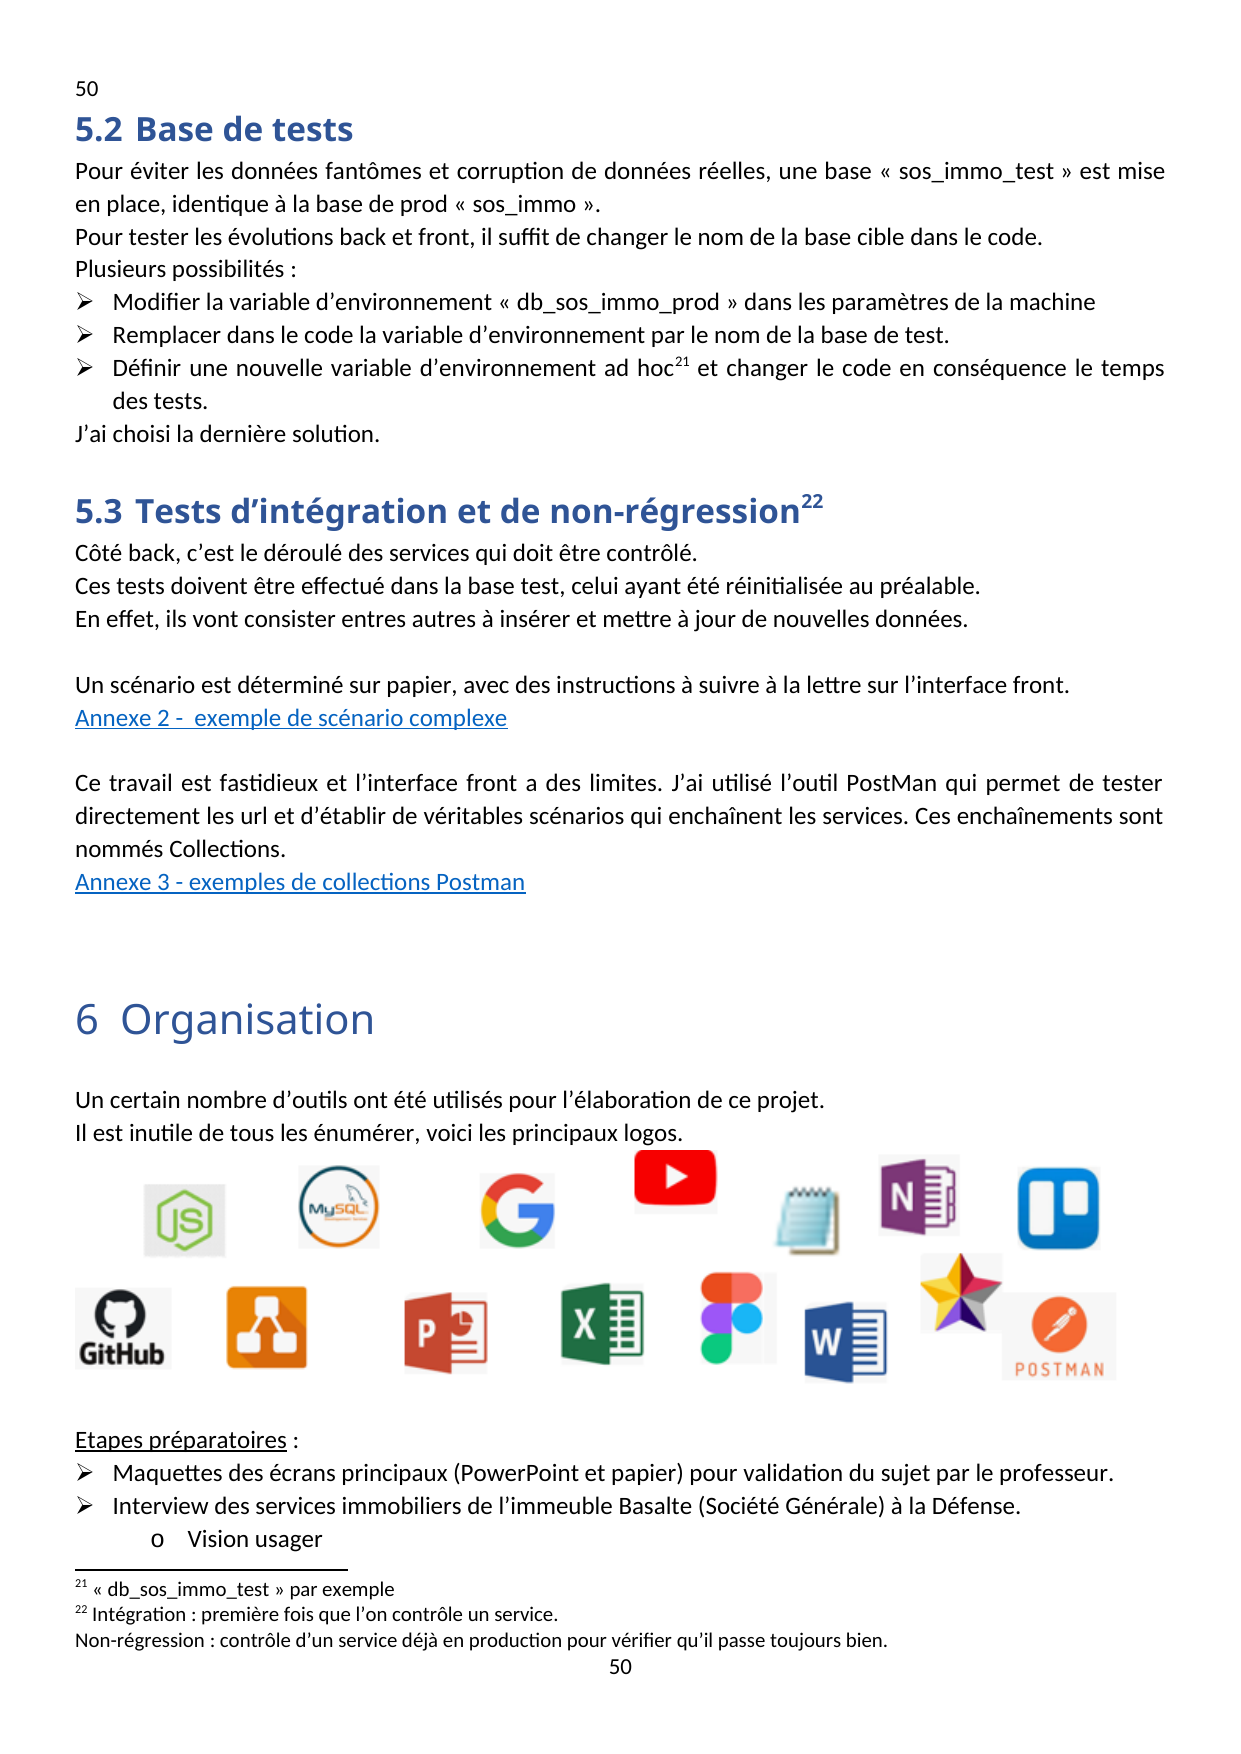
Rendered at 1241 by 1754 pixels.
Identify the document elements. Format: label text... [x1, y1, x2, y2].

list Interview des services immobiliers de l’immeuble Basalte (Société Générale) à la Défense. [75, 1490, 1165, 1521]
text Pour éviter les données fantômes et corruption de données réelles, une base « sos_immo_test » est mise en place, identique à la base de prod « sos_immo ». [75, 155, 1165, 218]
text Plusieurs possibilités : [75, 254, 1165, 284]
text Il est inutile de tous les énumérer, voici les principaux logos. [75, 1117, 1165, 1148]
list Vision usager [150, 1523, 1165, 1555]
text Annexe 2 - exemple de scénario complexe [75, 702, 1165, 732]
subtitle Organisation [75, 990, 1165, 1047]
list Maquettes des écrans principaux (PowerPoint et papier) pour validation du sujet par le professeur. [75, 1457, 1165, 1488]
subtitle Base de tests [75, 106, 1165, 151]
text Ce travail est fastidieux et l’interface front a des limites. J’ai utilisé l’outil PostMan qui permet de tester directement les url et d’établir de véritables scénarios qui enchaînent les services. Ces enchaînements sont nommés Collections. [75, 768, 1165, 864]
text Un scénario est déterminé sur papier, avec des instructions à suivre à la lettre sur l’interface front. [75, 669, 1165, 699]
text Etapes préparatoires : [75, 1424, 1165, 1455]
picture [75, 1150, 1118, 1390]
text En effet, ils vont consister entres autres à insérer et mettre à jour de nouvelles données. [75, 603, 1165, 633]
subtitle Tests d’intégration et de non-régression [75, 488, 1165, 534]
list Définir une nouvelle variable d’environnement ad hoc et changer le code en conséquence le temps des tests. [75, 352, 1165, 416]
text Un certain nombre d’outils ont été utilisés pour l’élaboration de ce projet. [75, 1084, 1165, 1115]
list Remplacer dans le code la variable d’environnement par le nom de la base de test. [75, 319, 1165, 350]
text Côté back, c’est le déroulé des services qui doit être contrôlé. [75, 537, 1165, 568]
text J’ai choisi la dernière solution. [75, 418, 1165, 449]
text Annexe 3 - exemples de collections Postman [75, 866, 1165, 897]
text Pour tester les évolutions back et front, il suffit de changer le nom de la base cible dans le code. [75, 221, 1165, 251]
list Modifier la variable d’environnement « db_sos_immo_prod » dans les paramètres de la machine [75, 287, 1165, 317]
text Ces tests doivent être effectué dans la base test, celui ayant été réinitialisée au préalable. [75, 570, 1165, 601]
